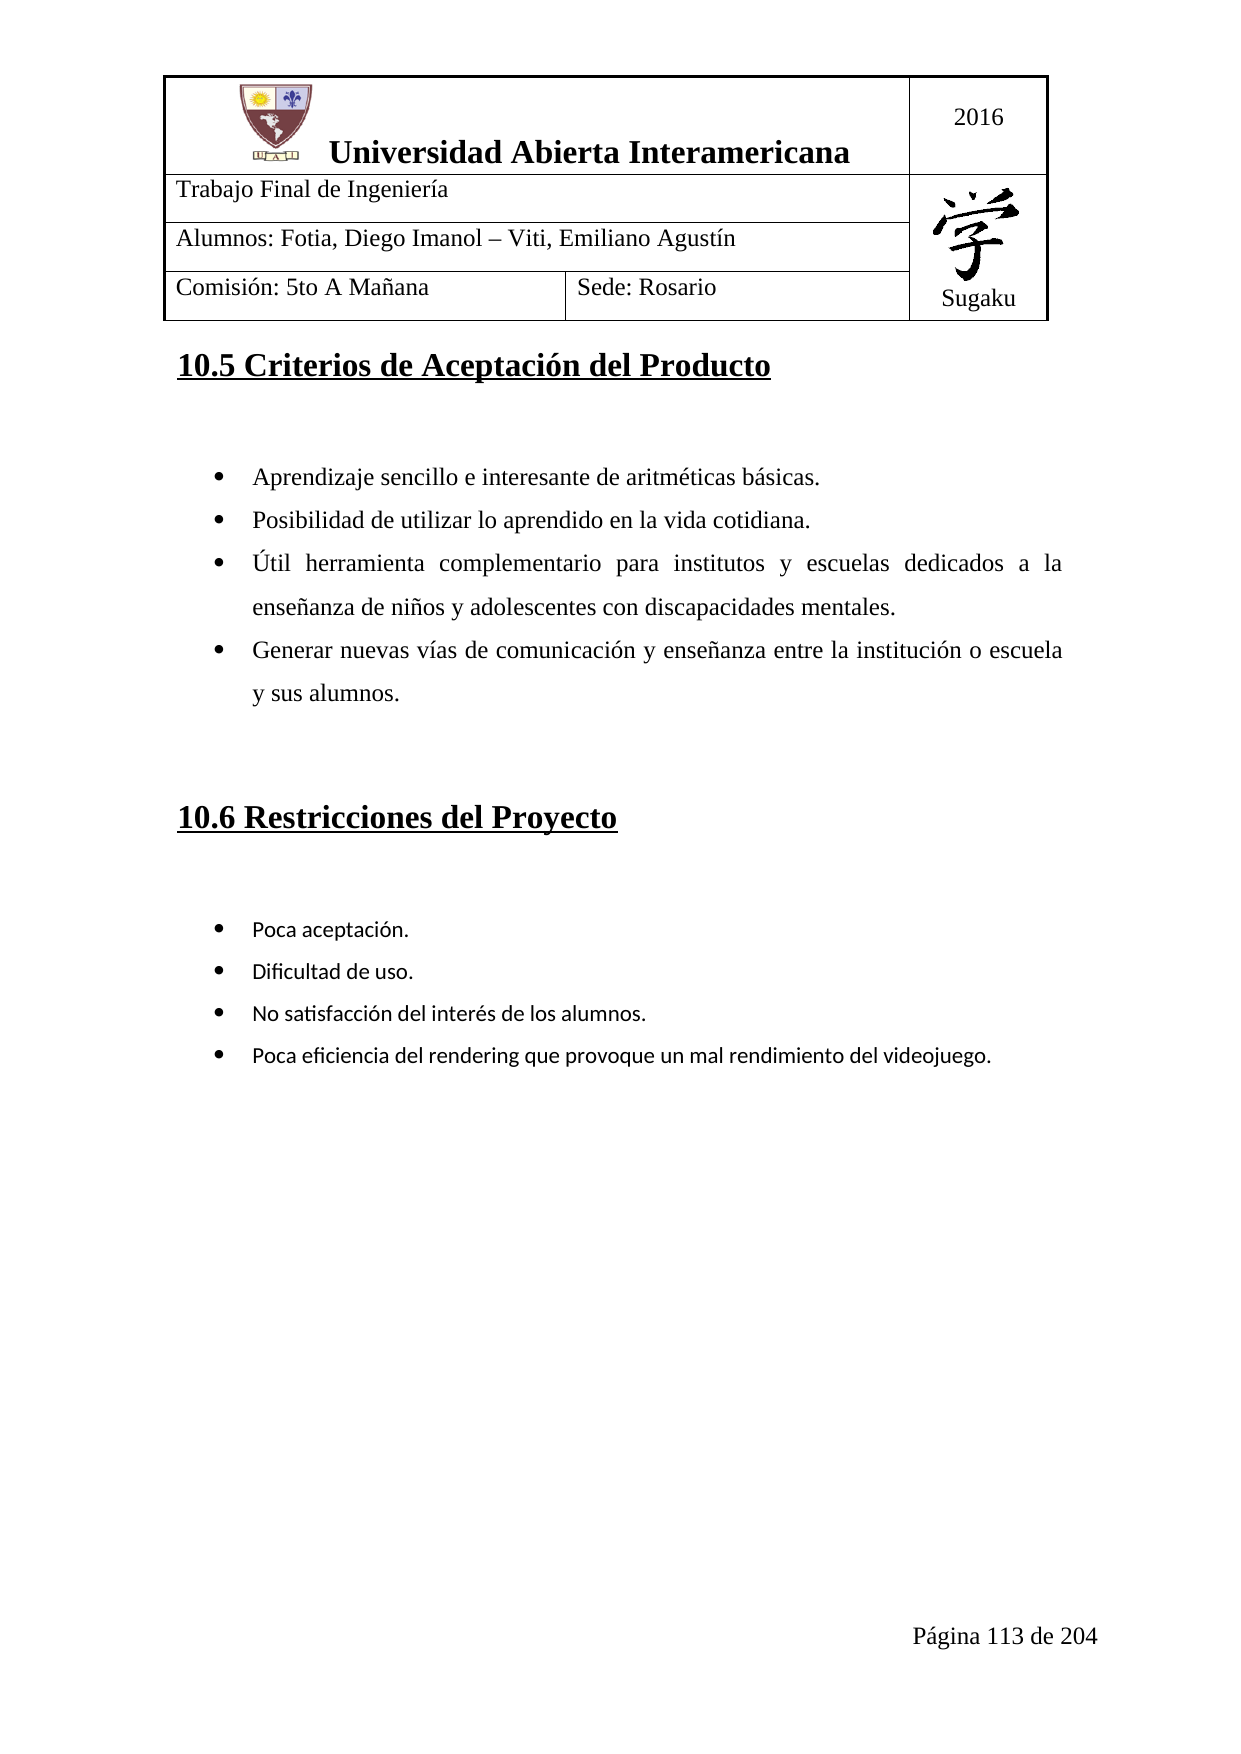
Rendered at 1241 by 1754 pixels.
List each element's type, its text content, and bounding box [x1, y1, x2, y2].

list Generar nuevas vías de comunicación y enseñanza entre la institución o escuela y sus alumnos. [214, 635, 1063, 707]
list Poca aceptación. [214, 915, 1063, 943]
list Útil herramienta complementario para institutos y escuelas dedicados a la enseñanza de niños y adolescentes con discapacidades mentales. [214, 548, 1063, 620]
list Dificultad de uso. [214, 957, 1063, 985]
list No satisfacción del interés de los alumnos. [214, 999, 1063, 1027]
list Posibilidad de utilizar lo aprendido en la vida cotidiana. [214, 505, 1063, 534]
subtitle 10.6 Restricciones del Proyecto [177, 797, 1063, 836]
subtitle 10.5 Criterios de Aceptación del Producto [177, 345, 1063, 383]
list Poca eficiencia del rendering que provoque un mal rendimiento del videojuego. [214, 1041, 1063, 1069]
list Aprendizaje sencillo e interesante de aritméticas básicas. [214, 462, 1063, 491]
picture [927, 181, 1030, 284]
picture [223, 78, 329, 164]
